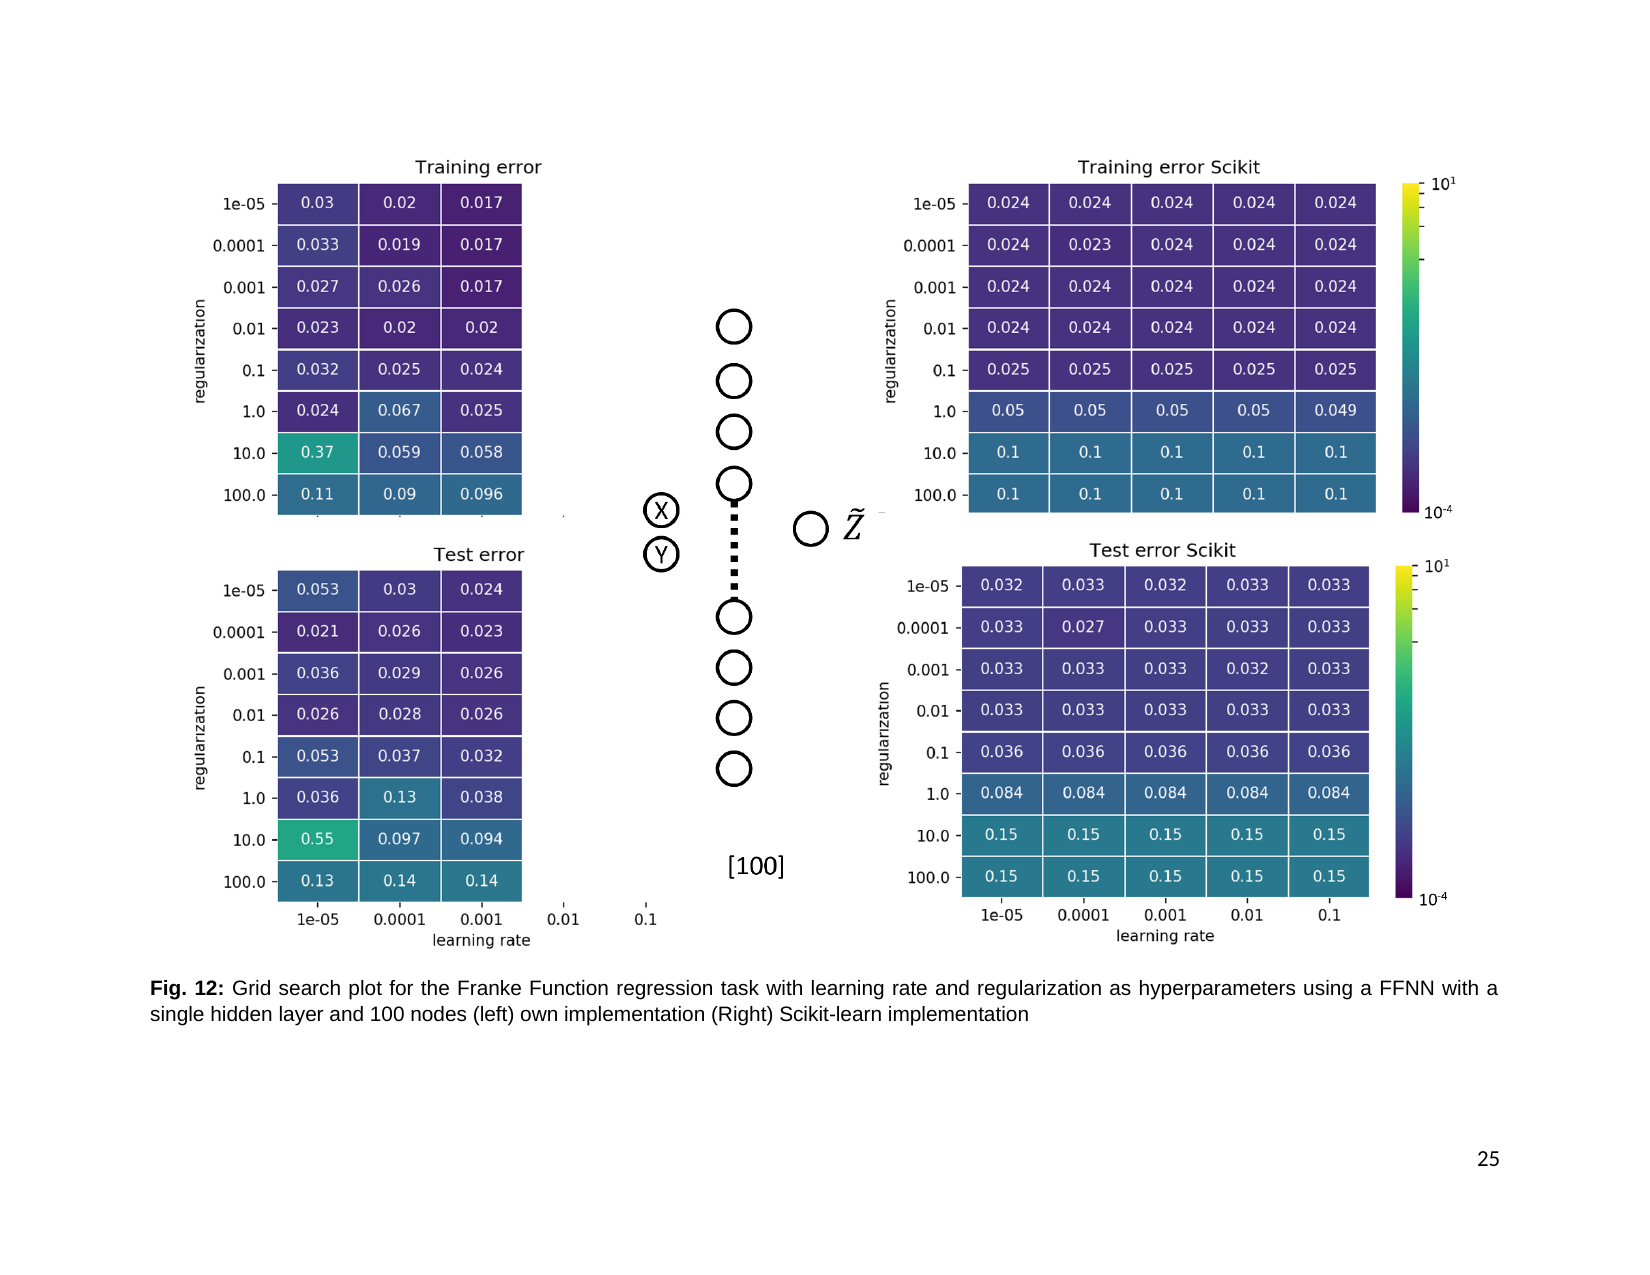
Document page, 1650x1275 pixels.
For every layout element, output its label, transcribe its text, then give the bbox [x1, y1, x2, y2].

text Fig. 12: Grid search plot for the Franke Function regression task with learning rate and regularization as hyperparameters using a FFNN with a single hidden layer and 100 nodes (left) own implementation (Right) Scikit-learn implementation [150, 976, 1500, 1025]
picture [194, 150, 1456, 957]
